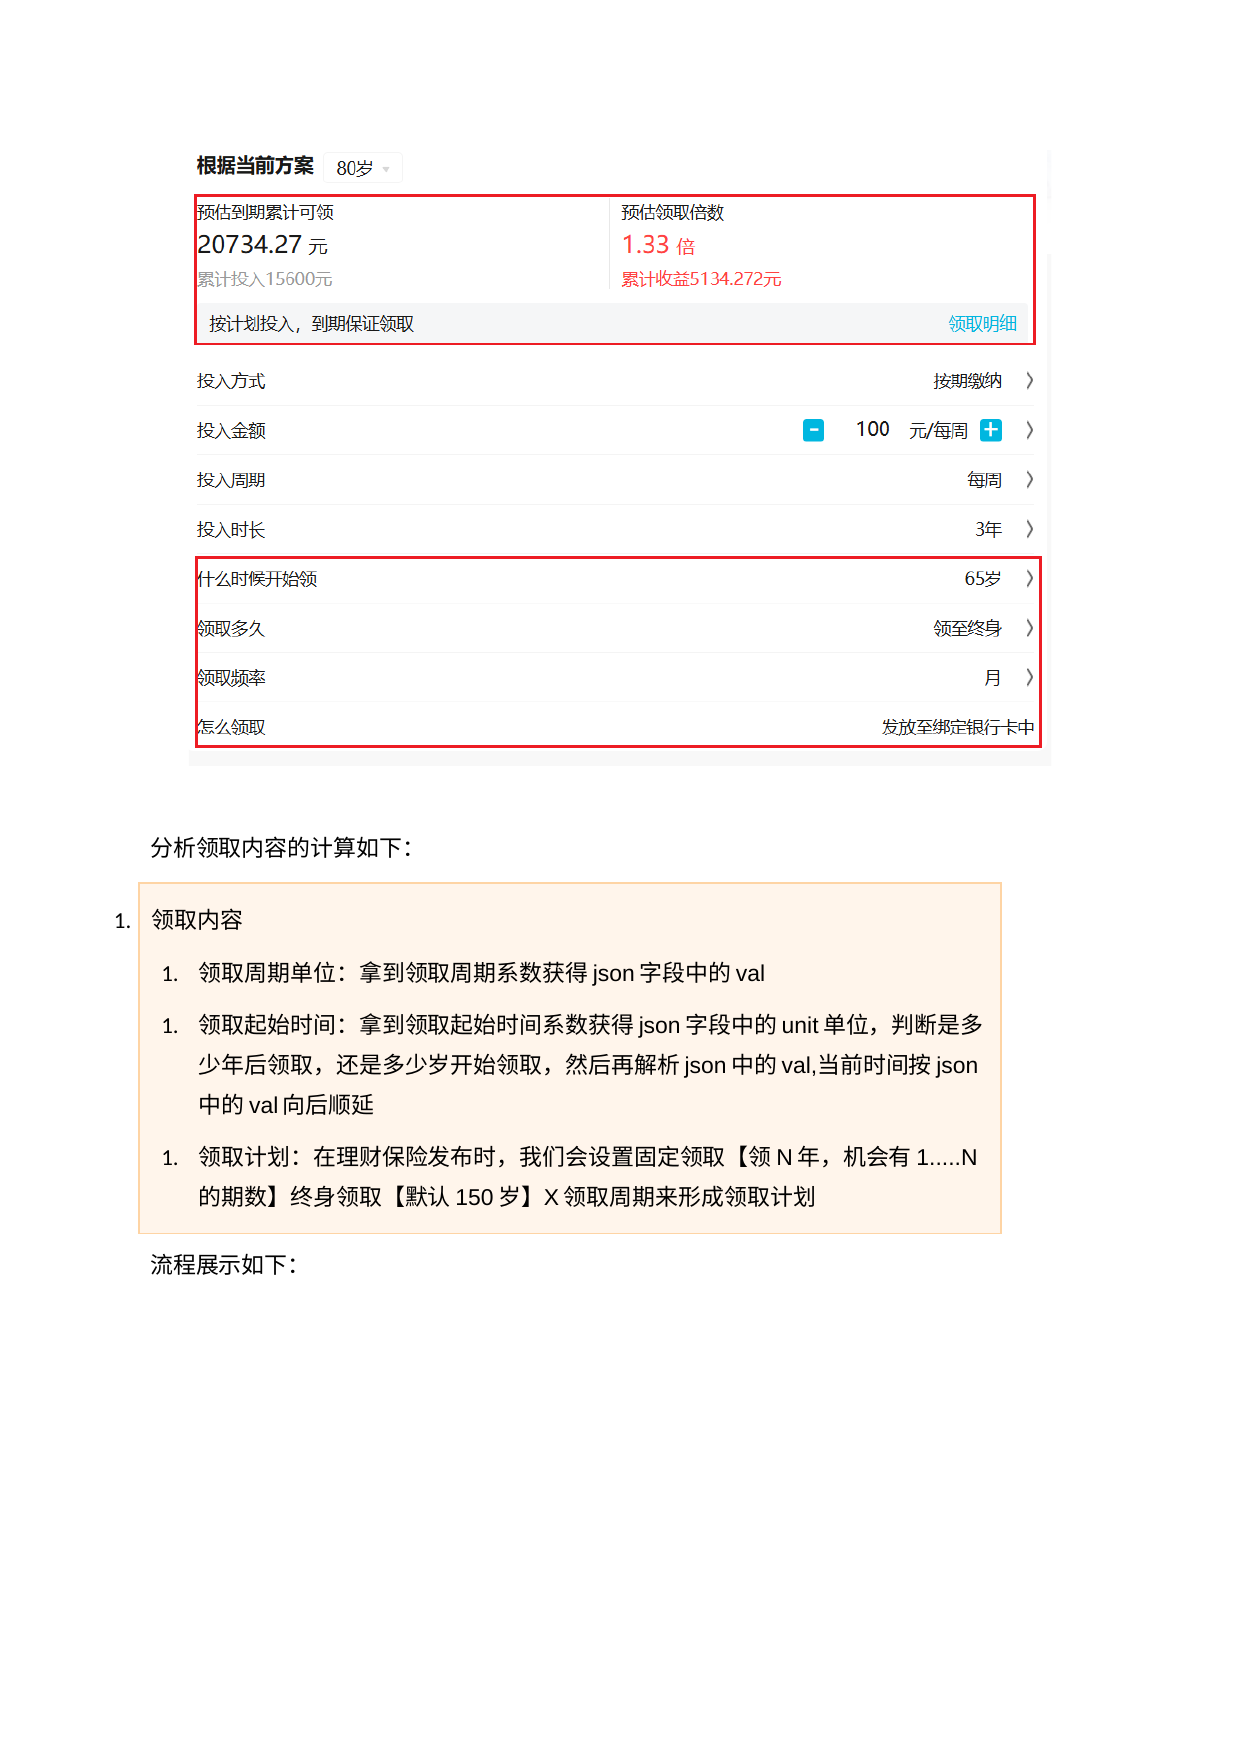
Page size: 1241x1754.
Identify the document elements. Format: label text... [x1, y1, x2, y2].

picture [188, 150, 1052, 766]
table_header 领取内容 领取周期单位：拿到领取周期系数获得json字段中的val 领取起始时间：拿到领取起始时间系数获得json字段中的unit单位，判断是多少年后领取，还是多少岁开始领取，然后再解析json中的val,当前时间按json中的val向后顺延 领取计划：在理财保险发布时，我们会设置固定领取【领N年，机会有1.....N的期数】终身领取【默认150岁】X领取周期来形成领取计划 [140, 884, 1000, 1233]
text 流程展示如下： [150, 1247, 1090, 1280]
text 分析领取内容的计算如下： [150, 830, 1090, 863]
